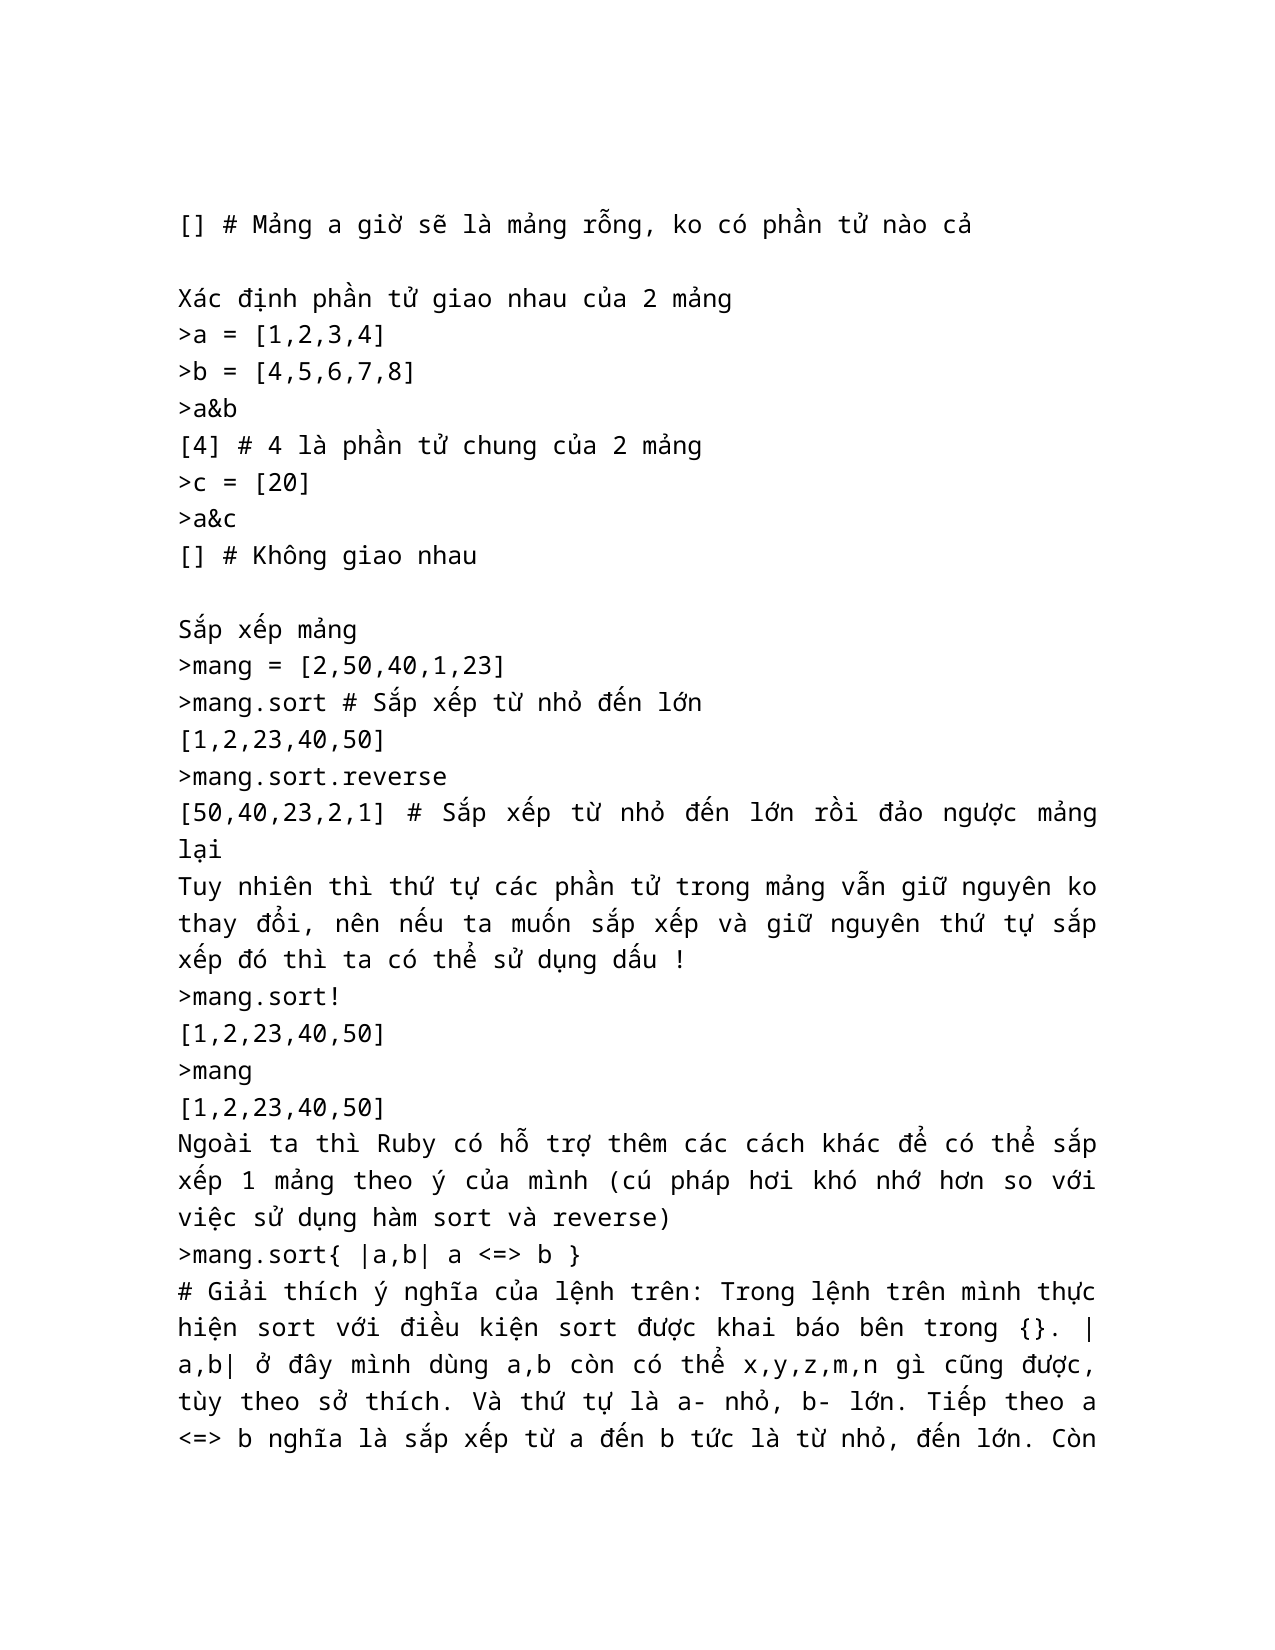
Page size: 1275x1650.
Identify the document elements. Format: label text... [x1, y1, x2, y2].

text >mang = [2,50,40,1,23] [177, 648, 1098, 682]
text [1,2,23,40,50] [177, 722, 1098, 756]
text Sắp xếp mảng [177, 611, 1098, 645]
text >a = [1,2,3,4] [177, 317, 1098, 351]
text >c = [20] [177, 464, 1098, 498]
text [4] # 4 là phần tử chung của 2 mảng [177, 427, 1098, 461]
text >mang.sort.reverse [177, 758, 1098, 792]
text [] # Mảng a giờ sẽ là mảng rỗng, ko có phần tử nào cả [177, 207, 1098, 241]
text >mang [177, 1052, 1098, 1087]
text [1,2,23,40,50] [177, 1089, 1098, 1123]
text [1,2,23,40,50] [177, 1016, 1098, 1050]
text >mang.sort{ |a,b| a <=> b } [177, 1236, 1098, 1270]
text >b = [4,5,6,7,8] [177, 354, 1098, 388]
text >mang.sort! [177, 979, 1098, 1013]
text [] # Không giao nhau [177, 538, 1098, 572]
text >a&b [177, 391, 1098, 425]
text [177, 1273, 1098, 1454]
text [50,40,23,2,1] # Sắp xếp từ nhỏ đến lớn rồi đảo ngược mảng lại [177, 795, 1098, 866]
text Ngoài ta thì Ruby có hỗ trợ thêm các cách khác để có thể sắp xếp 1 mảng theo ý của mình (cú pháp hơi khó nhớ hơn so với việc sử dụng hàm sort và reverse) [177, 1126, 1098, 1234]
text Xác định phần tử giao nhau của 2 mảng [177, 280, 1098, 314]
text >mang.sort # Sắp xếp từ nhỏ đến lớn [177, 685, 1098, 719]
text >a&c [177, 501, 1098, 535]
text Tuy nhiên thì thứ tự các phần tử trong mảng vẫn giữ nguyên ko thay đổi, nên nếu ta muốn sắp xếp và giữ nguyên thứ tự sắp xếp đó thì ta có thể sử dụng dấu ! [177, 869, 1098, 976]
